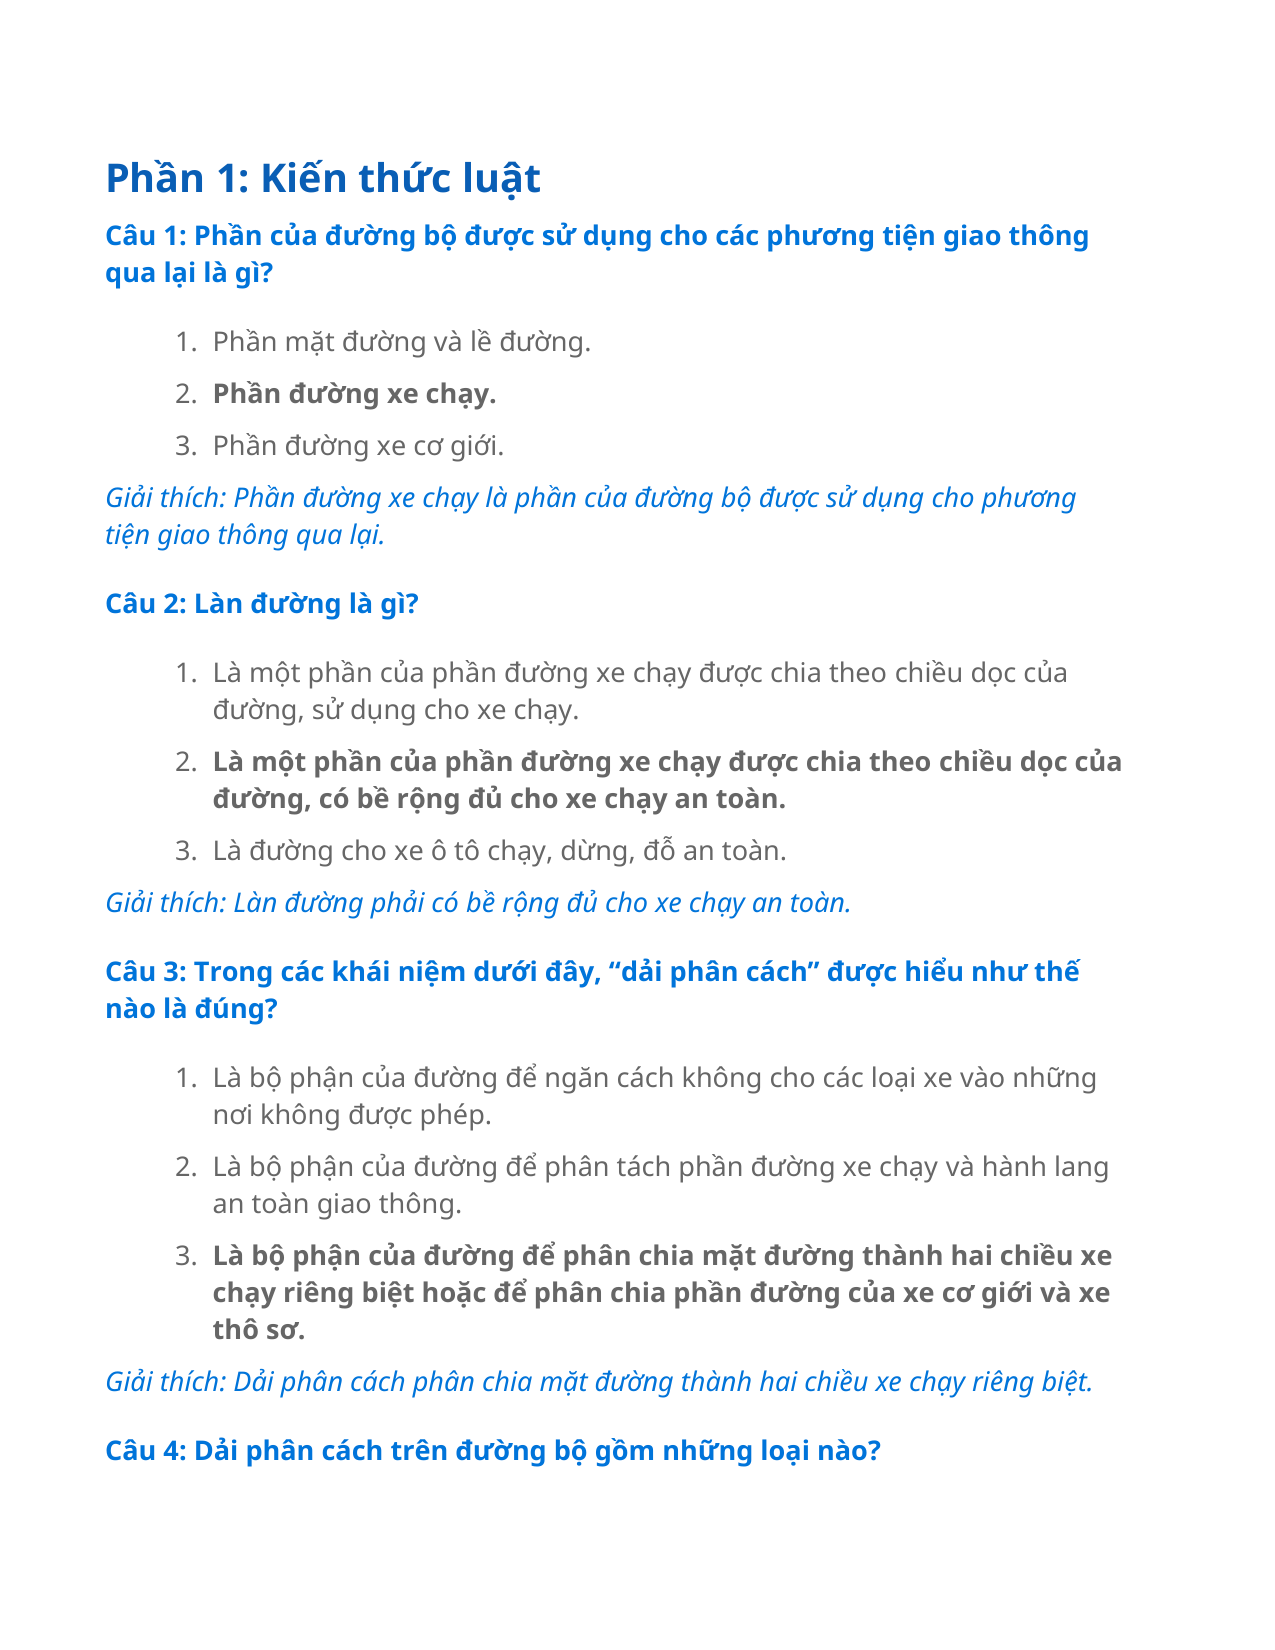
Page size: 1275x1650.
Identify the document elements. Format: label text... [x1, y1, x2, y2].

text Giải thích: Phần đường xe chạy là phần của đường bộ được sử dụng cho phương tiện giao thông qua lại. [105, 478, 1125, 552]
list Phần đường xe chạy. [175, 374, 1125, 411]
text Câu 1: Phần của đường bộ được sử dụng cho các phương tiện giao thông qua lại là gì? [105, 216, 1125, 290]
list Là bộ phận của đường để phân chia mặt đường thành hai chiều xe chạy riêng biệt hoặc để phân chia phần đường của xe cơ giới và xe thô sơ. [175, 1236, 1125, 1347]
text Giải thích: Dải phân cách phân chia mặt đường thành hai chiều xe chạy riêng biệt. [105, 1362, 1125, 1399]
list Là một phần của phần đường xe chạy được chia theo chiều dọc của đường, sử dụng cho xe chạy. [175, 654, 1125, 728]
text Câu 2: Làn đường là gì? [105, 584, 1125, 621]
list Phần mặt đường và lề đường. [175, 323, 1125, 359]
list Là bộ phận của đường để phân tách phần đường xe chạy và hành lang an toàn giao thông. [175, 1148, 1125, 1221]
list Là bộ phận của đường để ngăn cách không cho các loại xe vào những nơi không được phép. [175, 1059, 1125, 1133]
list Là một phần của phần đường xe chạy được chia theo chiều dọc của đường, có bề rộng đủ cho xe chạy an toàn. [175, 743, 1125, 816]
text Câu 4: Dải phân cách trên đường bộ gồm những loại nào? [105, 1431, 1125, 1468]
text Câu 3: Trong các khái niệm dưới đây, “dải phân cách” được hiểu như thế nào là đúng? [105, 953, 1125, 1026]
list Phần đường xe cơ giới. [175, 426, 1125, 463]
list Là đường cho xe ô tô chạy, dừng, đỗ an toàn. [175, 831, 1125, 868]
text Giải thích: Làn đường phải có bề rộng đủ cho xe chạy an toàn. [105, 883, 1125, 920]
text Phần 1: Kiến thức luật [105, 150, 1125, 204]
